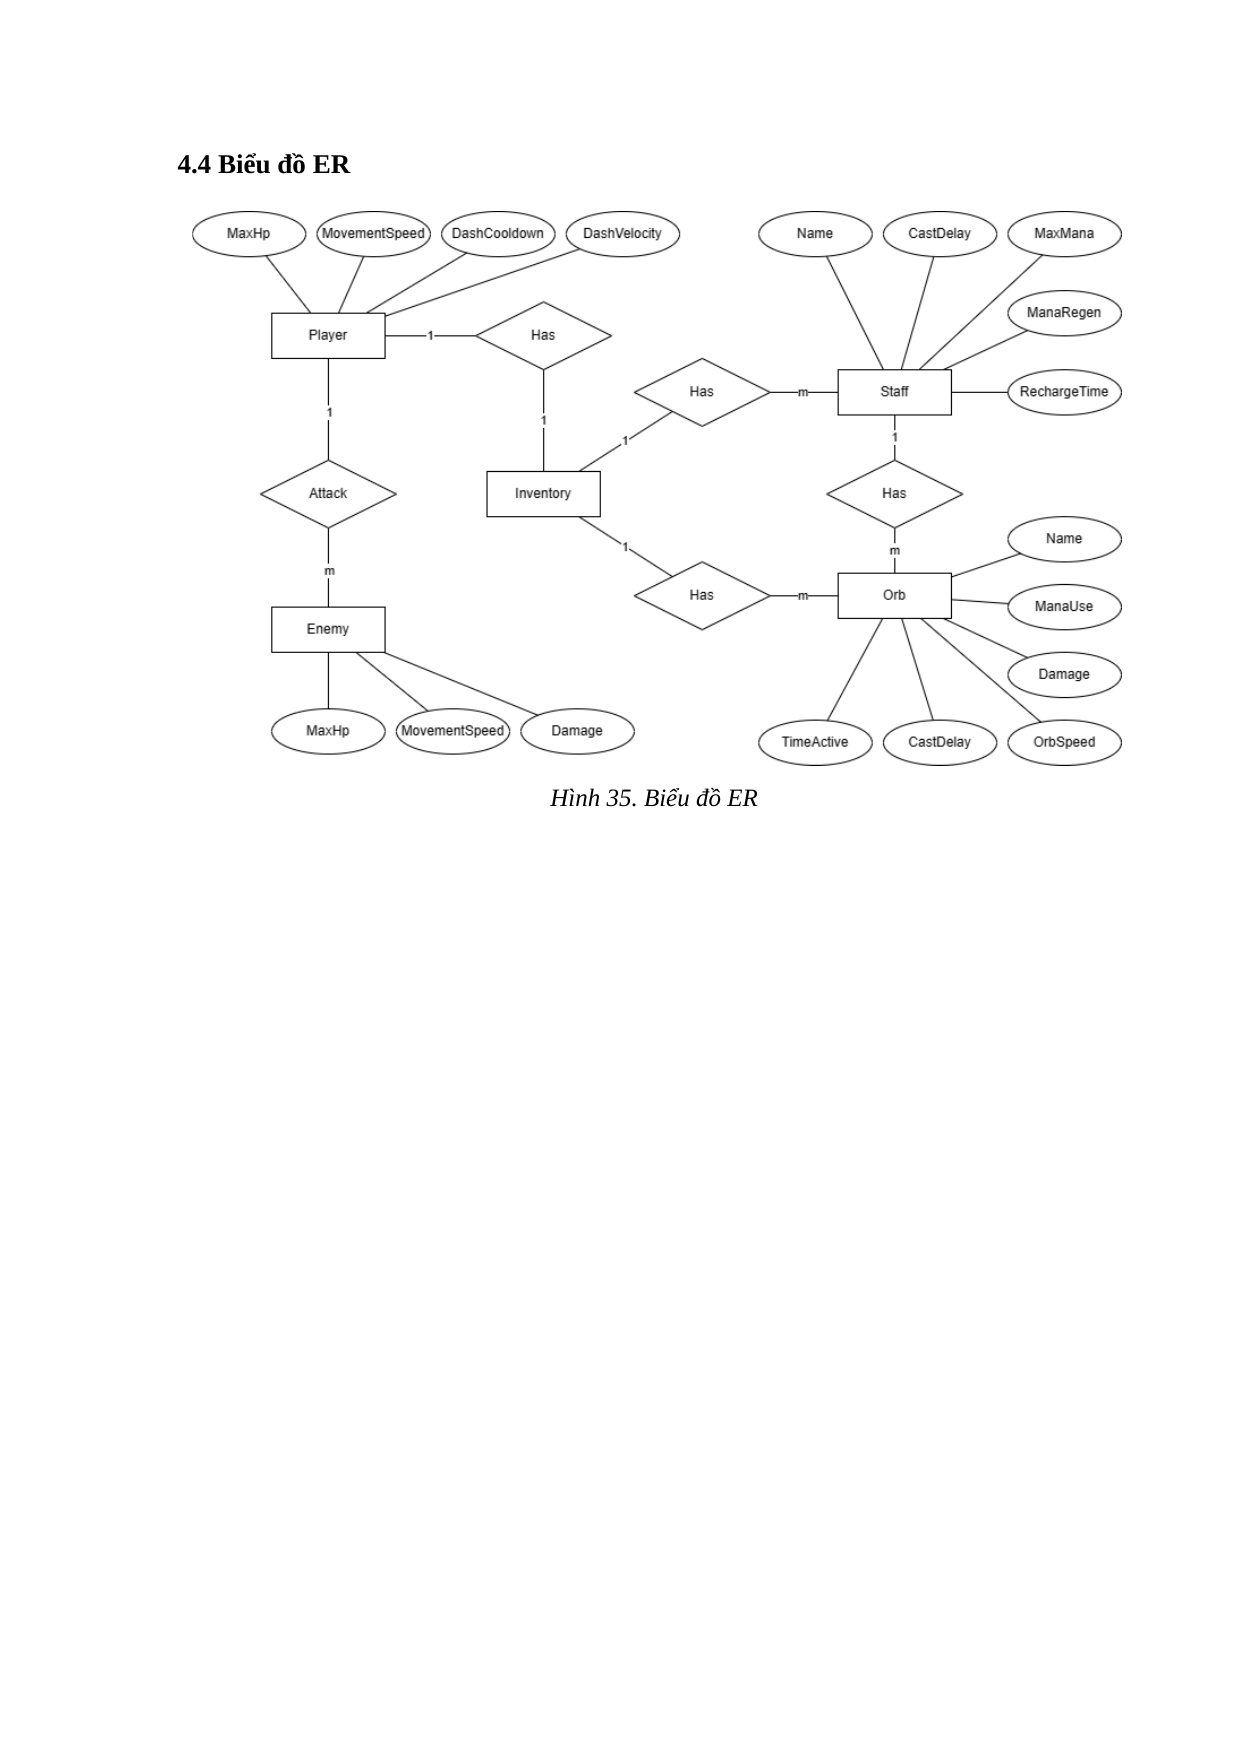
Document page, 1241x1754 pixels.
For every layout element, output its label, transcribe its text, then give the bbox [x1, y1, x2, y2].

subtitle Biểu đồ ER [177, 148, 1122, 179]
picture [192, 211, 1122, 766]
